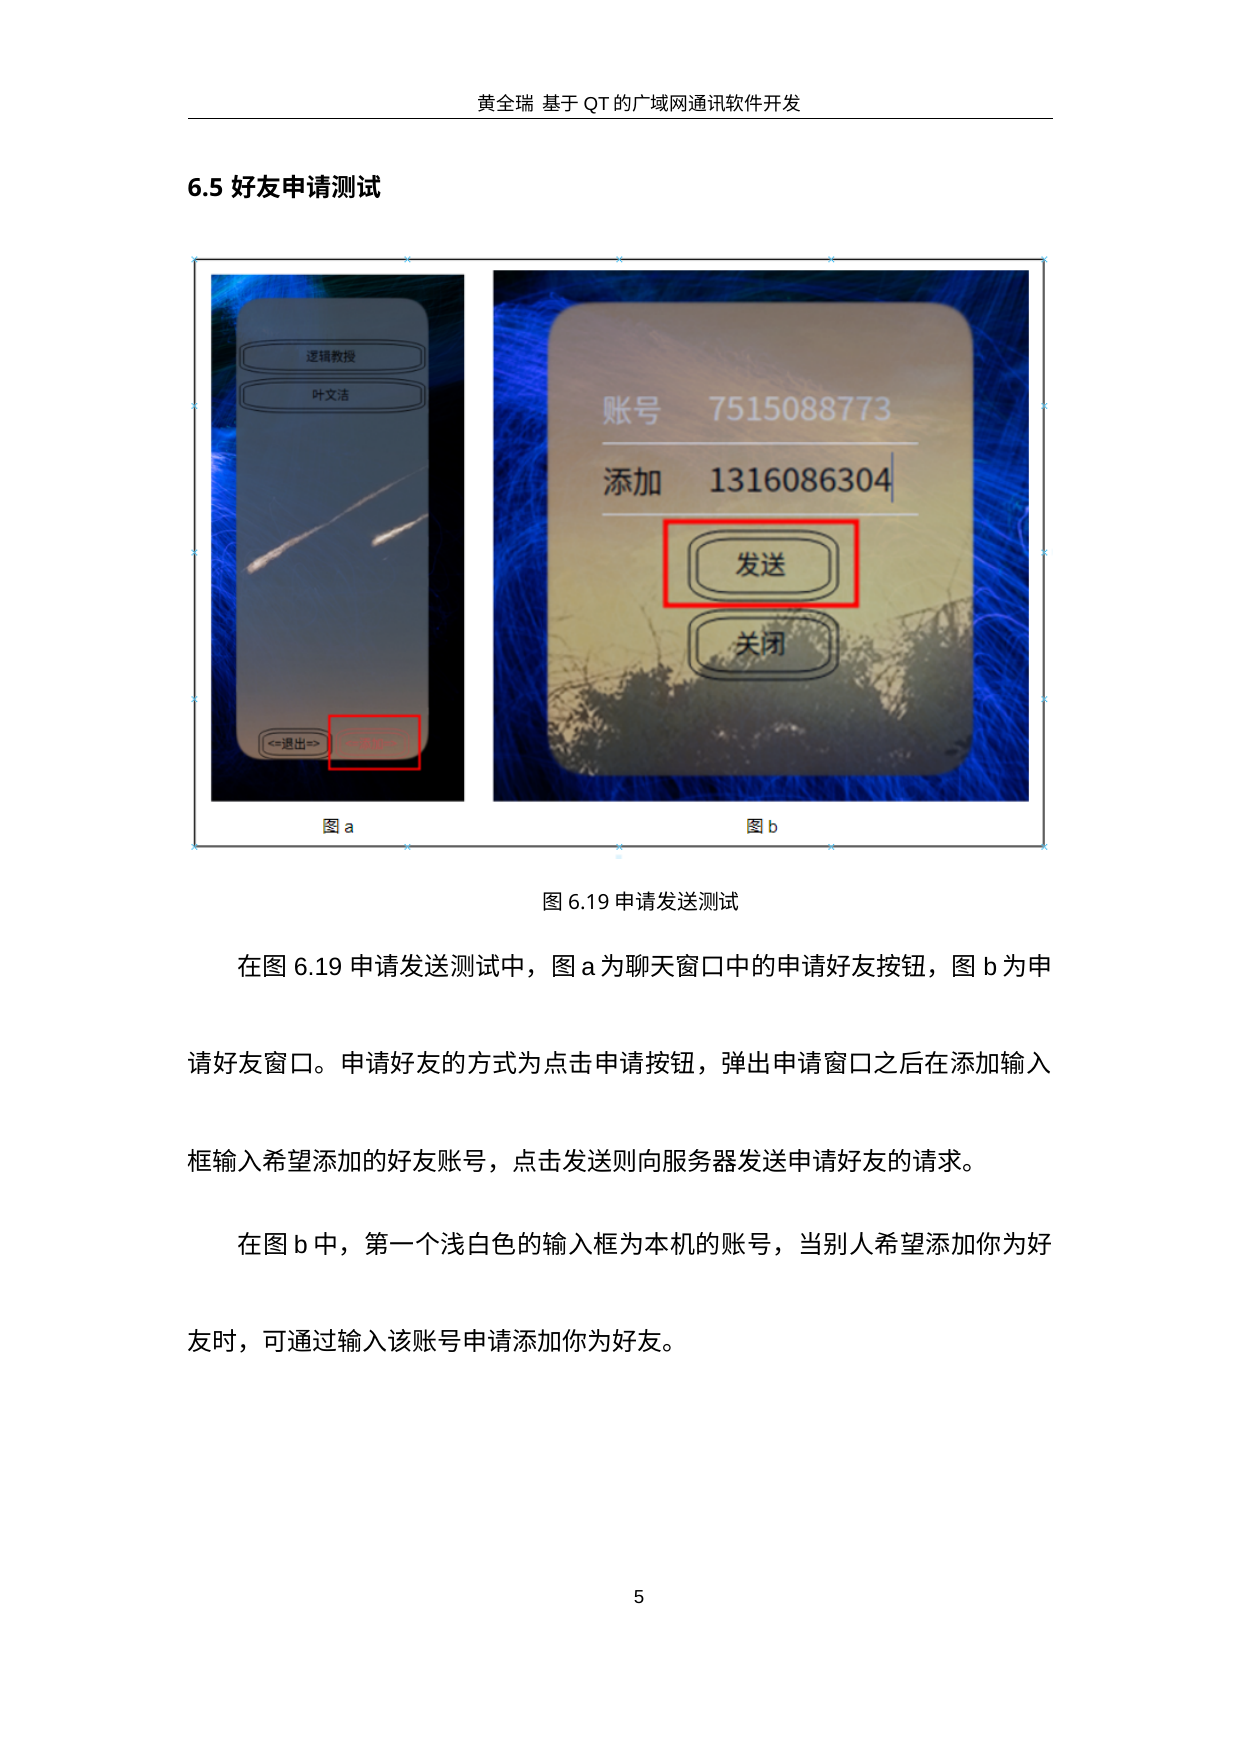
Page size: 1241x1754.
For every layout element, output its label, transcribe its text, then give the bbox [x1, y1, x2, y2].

subtitle 好友申请测试 [187, 153, 1053, 218]
text 在图b中，第一个浅白色的输入框为本机的账号，当别人希望添加你为好友时，可通过输入该账号申请添加你为好友。 [187, 1210, 1053, 1372]
picture [187, 252, 1053, 859]
